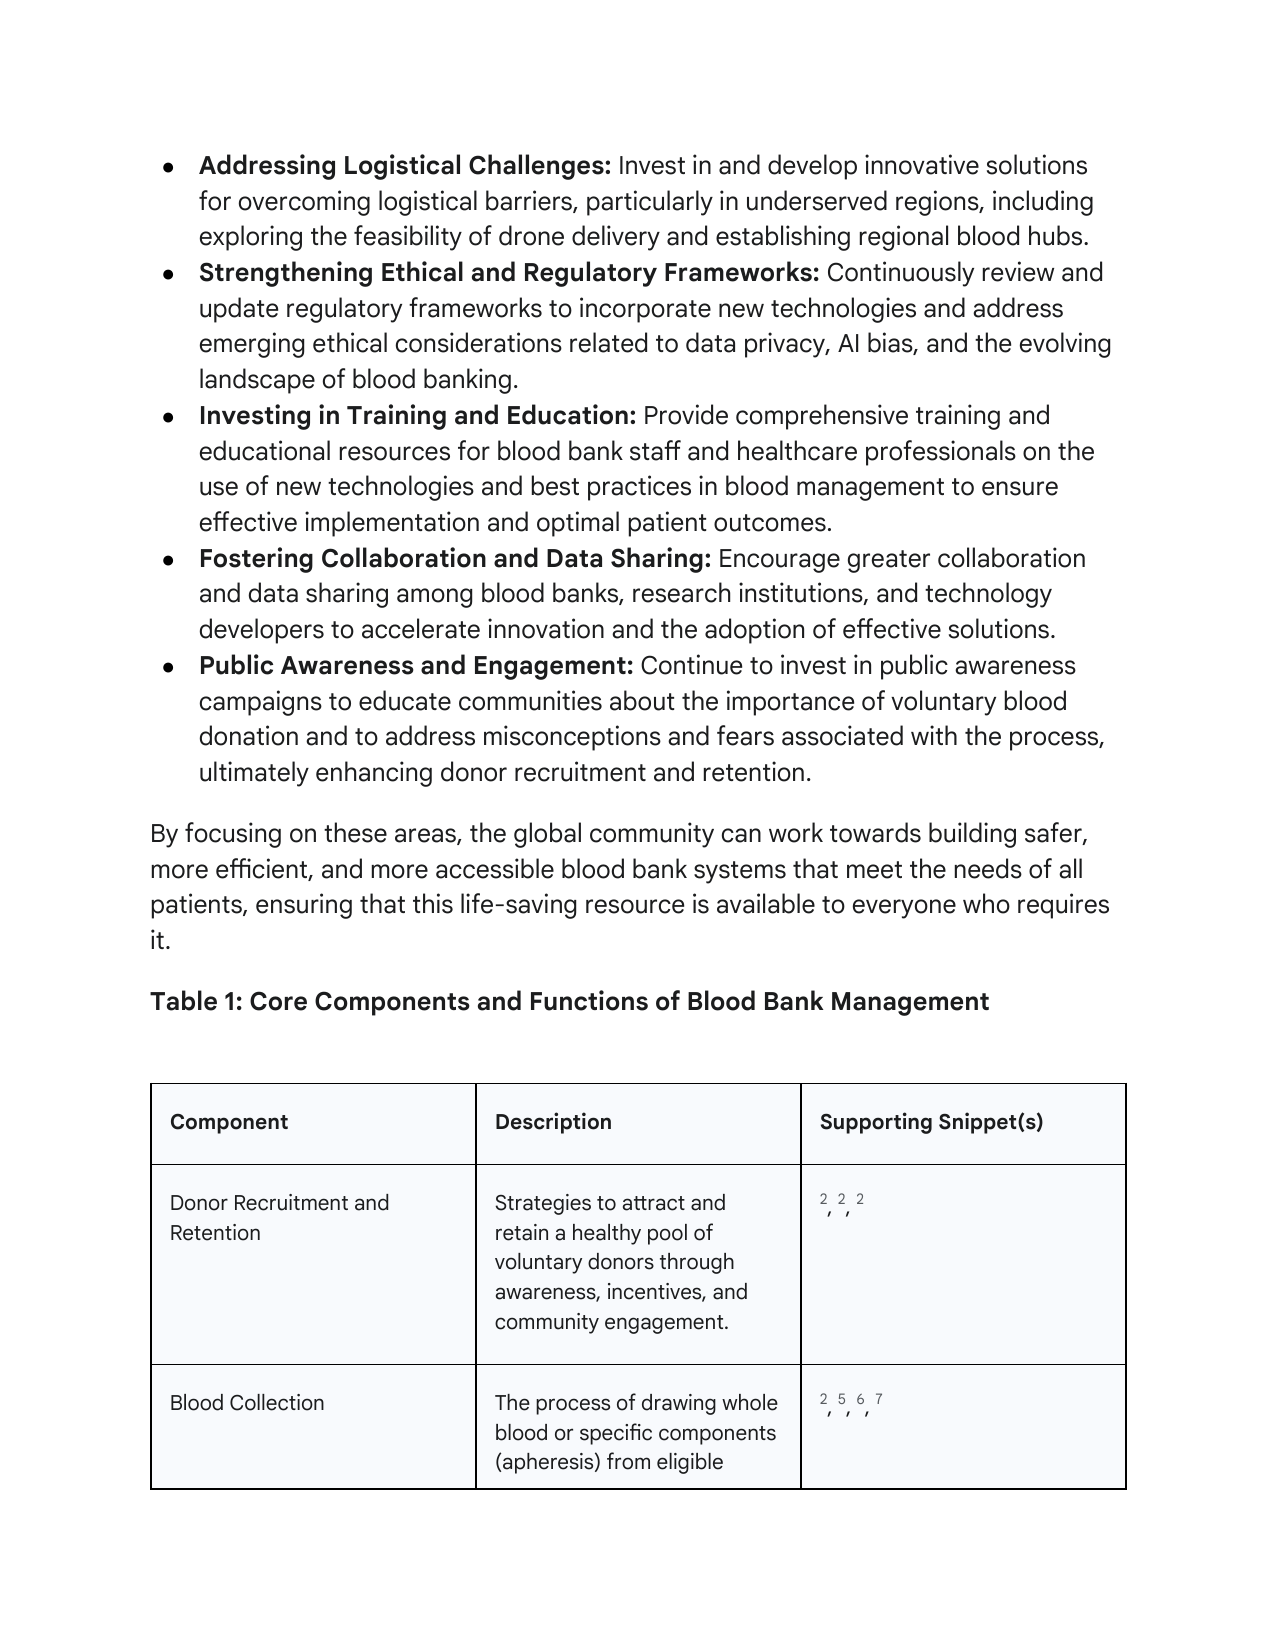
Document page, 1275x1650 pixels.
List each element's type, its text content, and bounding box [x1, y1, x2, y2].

table_cell Strategies to attract and retain a healthy pool of voluntary donors through awareness, incentives, and community engagement. [477, 1165, 800, 1364]
table_header Component [152, 1084, 475, 1164]
list Strengthening Ethical and Regulatory Frameworks: Continuously review and update regulatory frameworks to incorporate new technologies and address emerging ethical considerations related to data privacy, AI bias, and the evolving landscape of blood banking. [161, 257, 1125, 396]
text By focusing on these areas, the global community can work towards building safer, more efficient, and more accessible blood bank systems that meet the needs of all patients, ensuring that this life-saving resource is available to everyone who requires it. [150, 818, 1125, 957]
text Table 1: Core Components and Functions of Blood Bank Management [150, 986, 1125, 1017]
table_cell 2, 2, 2 [802, 1165, 1125, 1364]
table_header Description [477, 1084, 800, 1164]
list Addressing Logistical Challenges: Invest in and develop innovative solutions for overcoming logistical barriers, particularly in underserved regions, including exploring the feasibility of drone delivery and establishing regional blood hubs. [161, 150, 1125, 253]
table_cell Blood Collection [152, 1365, 475, 1488]
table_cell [477, 1365, 800, 1488]
list Public Awareness and Engagement: Continue to invest in public awareness campaigns to educate communities about the importance of voluntary blood donation and to address misconceptions and fears associated with the process, ultimately enhancing donor recruitment and retention. [161, 650, 1125, 789]
table_cell Donor Recruitment and Retention [152, 1165, 475, 1364]
table_header Supporting Snippet(s) [802, 1084, 1125, 1164]
list Fostering Collaboration and Data Sharing: Encourage greater collaboration and data sharing among blood banks, research institutions, and technology developers to accelerate innovation and the adoption of effective solutions. [161, 543, 1125, 646]
list Investing in Training and Education: Provide comprehensive training and educational resources for blood bank staff and healthcare professionals on the use of new technologies and best practices in blood management to ensure effective implementation and optimal patient outcomes. [161, 400, 1125, 539]
table_cell 2, 5, 6, 7 [802, 1365, 1125, 1488]
